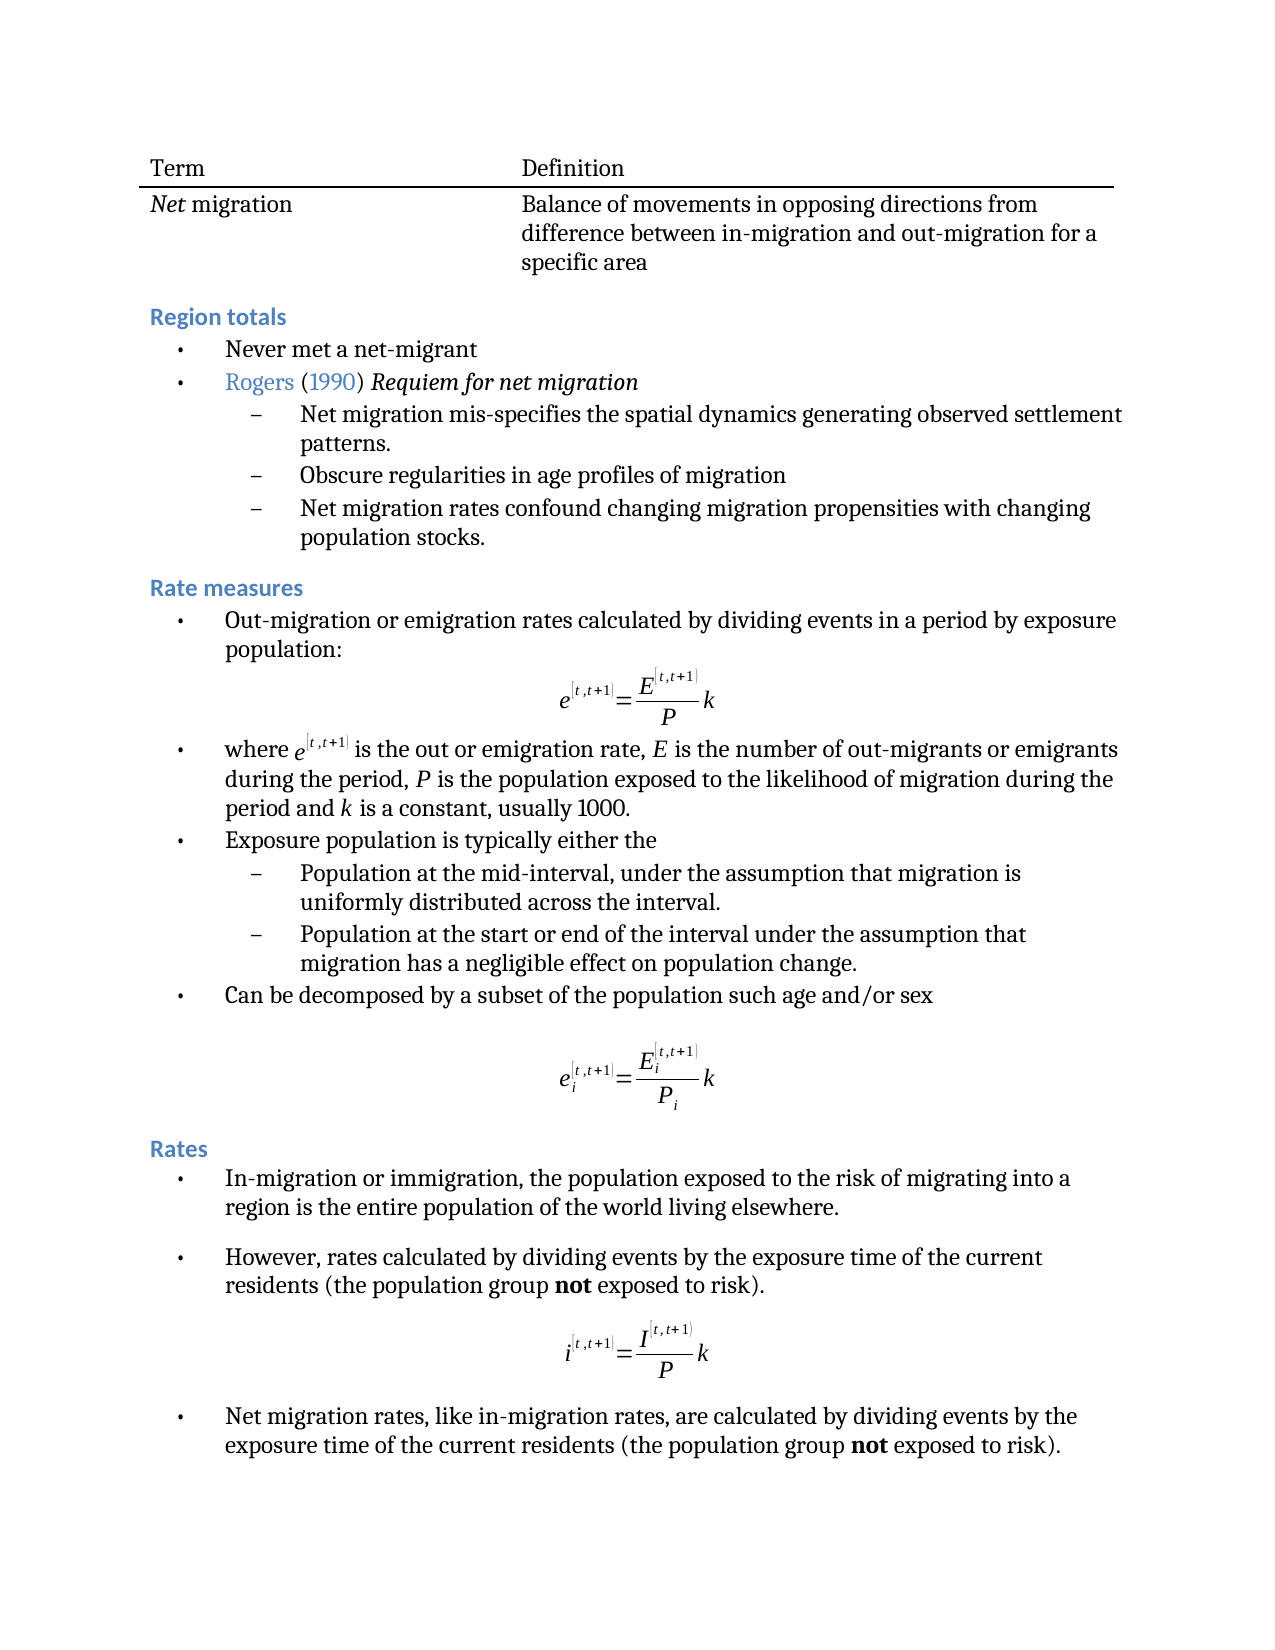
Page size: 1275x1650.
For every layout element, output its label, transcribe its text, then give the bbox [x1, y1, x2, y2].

list Obscure regularities in age profiles of migration [250, 461, 1125, 490]
list Out-migration or emigration rates calculated by dividing events in a period by exposure population: [175, 606, 1125, 664]
list Population at the start or end of the interval under the assumption that migration has a negligible effect on population change. [250, 920, 1125, 978]
list Net migration rates, like in-migration rates, are calculated by dividing events by the exposure time of the current residents (the population group not exposed to risk). [175, 1402, 1125, 1459]
list Net migration rates confound changing migration propensities with changing population stocks. [250, 494, 1125, 551]
list Can be decomposed by a subset of the population such age and/or sex [175, 981, 1125, 1039]
subtitle Rates [150, 1133, 1125, 1164]
table_header Definition [510, 150, 1114, 186]
list In-migration or immigration, the population exposed to the risk of migrating into a region is the entire population of the world living elsewhere. [175, 1164, 1125, 1222]
list Net migration mis-specifies the spatial dynamics generating observed settlement patterns. [250, 400, 1125, 458]
subtitle Region totals [150, 301, 1125, 331]
list Population at the mid-interval, under the assumption that migration is uniformly distributed across the interval. [250, 859, 1125, 916]
table_header Term [139, 150, 510, 186]
subtitle Rate measures [150, 572, 1125, 603]
list Exposure population is typically either the [175, 826, 1125, 855]
list where is the out or emigration rate, is the number of out-migrants or emigrants during the period, is the population exposed to the likelihood of migration during the period and is a constant, usually 1000. [175, 734, 1125, 823]
table_cell Balance of movements in opposing directions from difference between in-migration and out-migration for a specific area [510, 188, 1114, 280]
list However, rates calculated by dividing events by the exposure time of the current residents (the population group not exposed to risk). [175, 1242, 1125, 1300]
list Never met a net-migrant [175, 335, 1125, 364]
table_cell Net migration [139, 188, 510, 280]
list Rogers (1990) Requiem for net migration [175, 368, 1125, 396]
